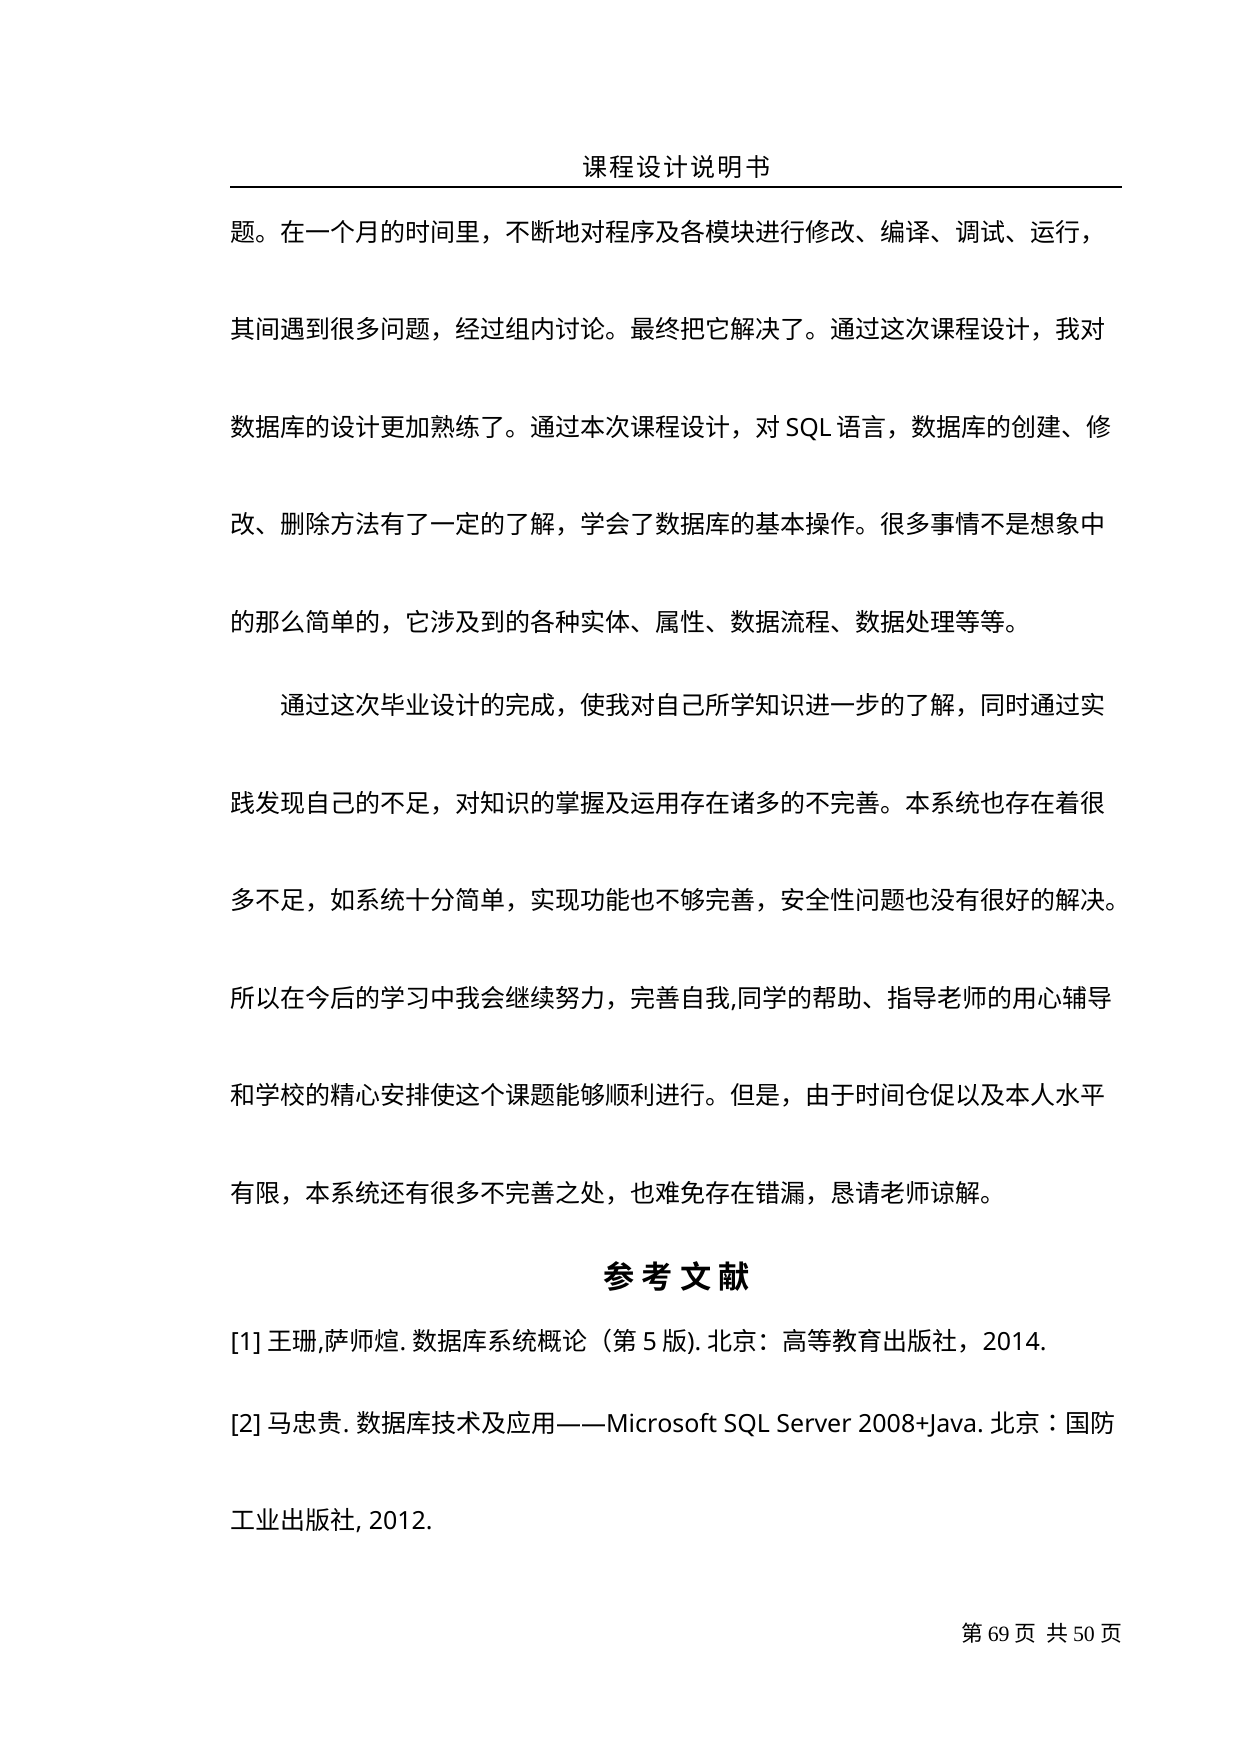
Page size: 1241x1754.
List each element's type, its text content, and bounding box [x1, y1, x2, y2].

text 通过这次毕业设计的完成，使我对自己所学知识进一步的了解，同时通过实践发现自己的不足，对知识的掌握及运用存在诸多的不完善。本系统也存在着很多不足，如系统十分简单，实现功能也不够完善，安全性问题也没有很好的解决。所以在今后的学习中我会继续努力，完善自我,同学的帮助、指导老师的用心辅导和学校的精心安排使这个课题能够顺利进行。但是，由于时间仓促以及本人水平有限，本系统还有很多不完善之处，也难免存在错漏，恳请老师谅解。 [230, 671, 1122, 1224]
text [2] 马忠贵. 数据库技术及应用——Microsoft SQL Server 2008+Java. 北京：国防工业出版社, 2012. [230, 1390, 1122, 1552]
text 参 考 文 献 [230, 1242, 1122, 1307]
text [1] 王珊,萨师煊. 数据库系统概论（第5版). 北京：高等教育出版社，2014. [230, 1307, 1122, 1372]
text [230, 198, 1122, 653]
